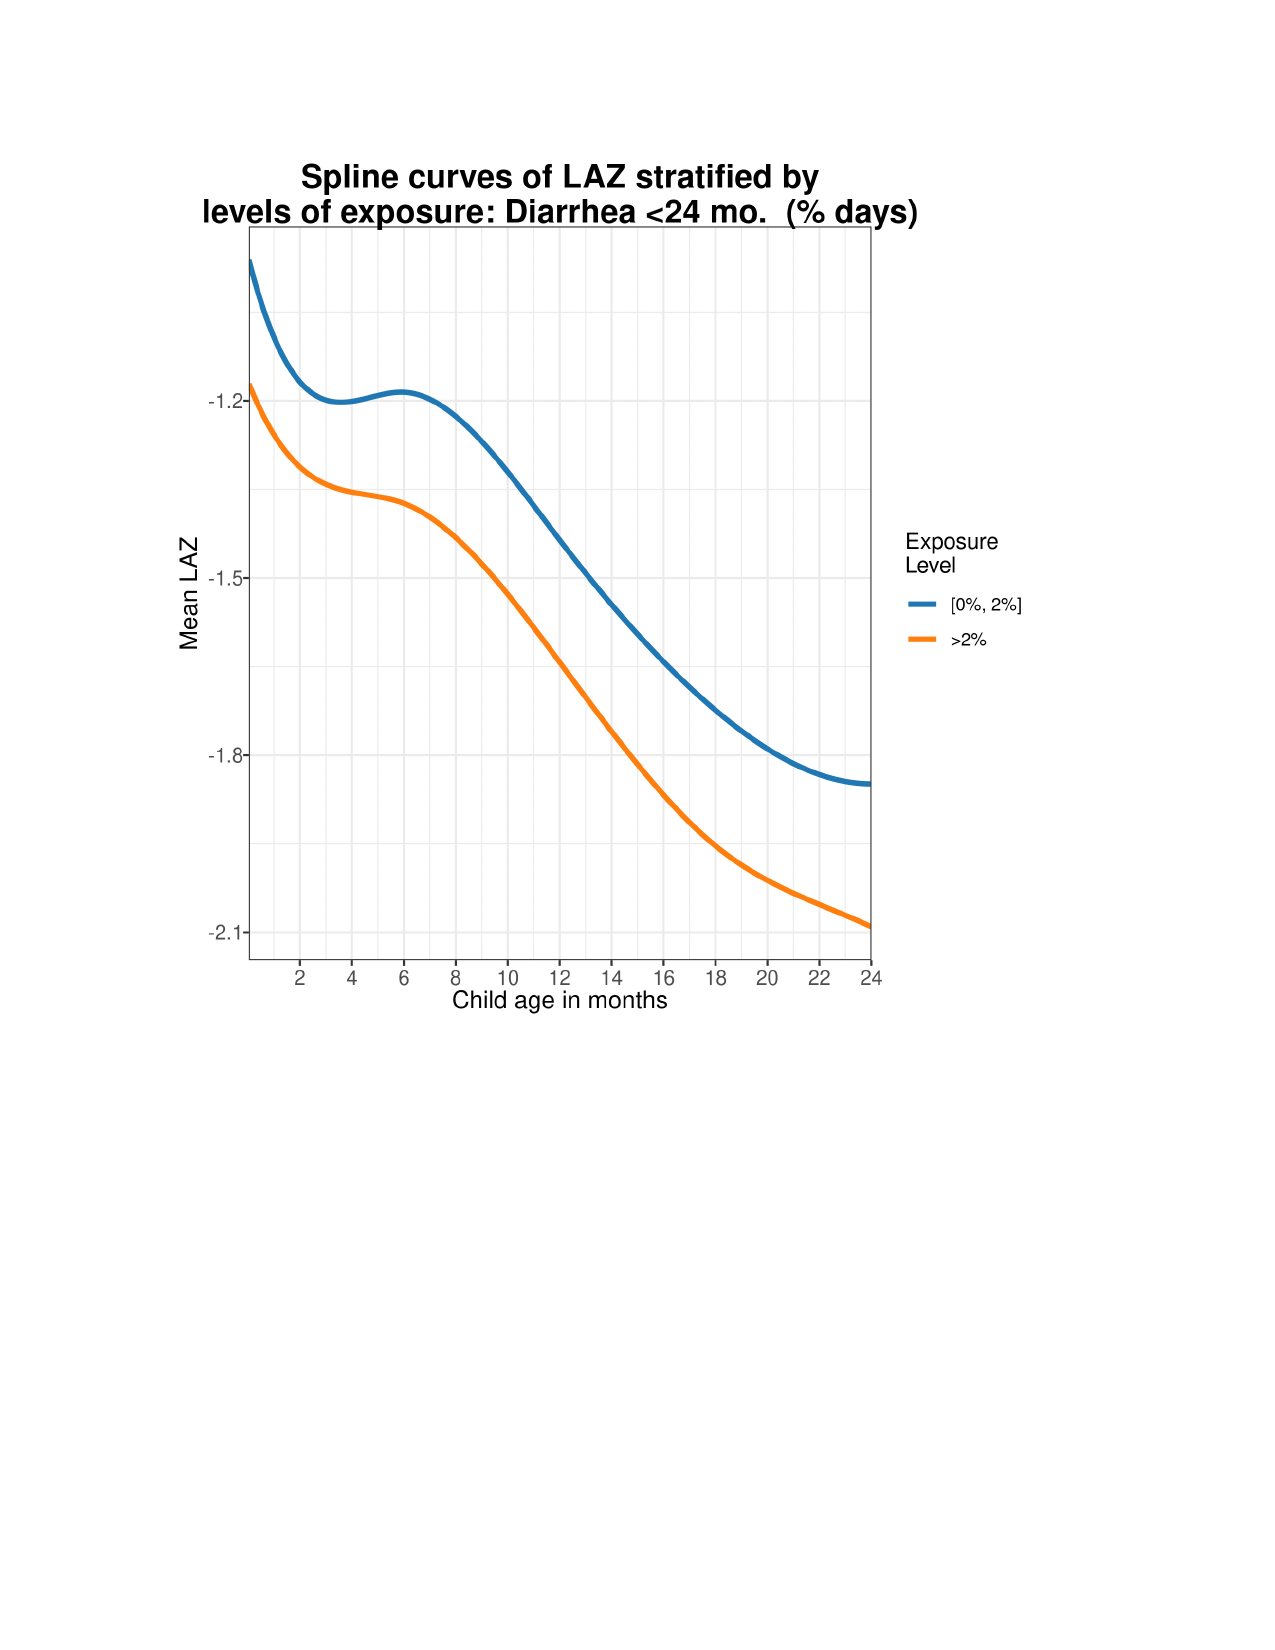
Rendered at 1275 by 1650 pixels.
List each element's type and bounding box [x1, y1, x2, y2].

picture [168, 150, 1044, 1025]
